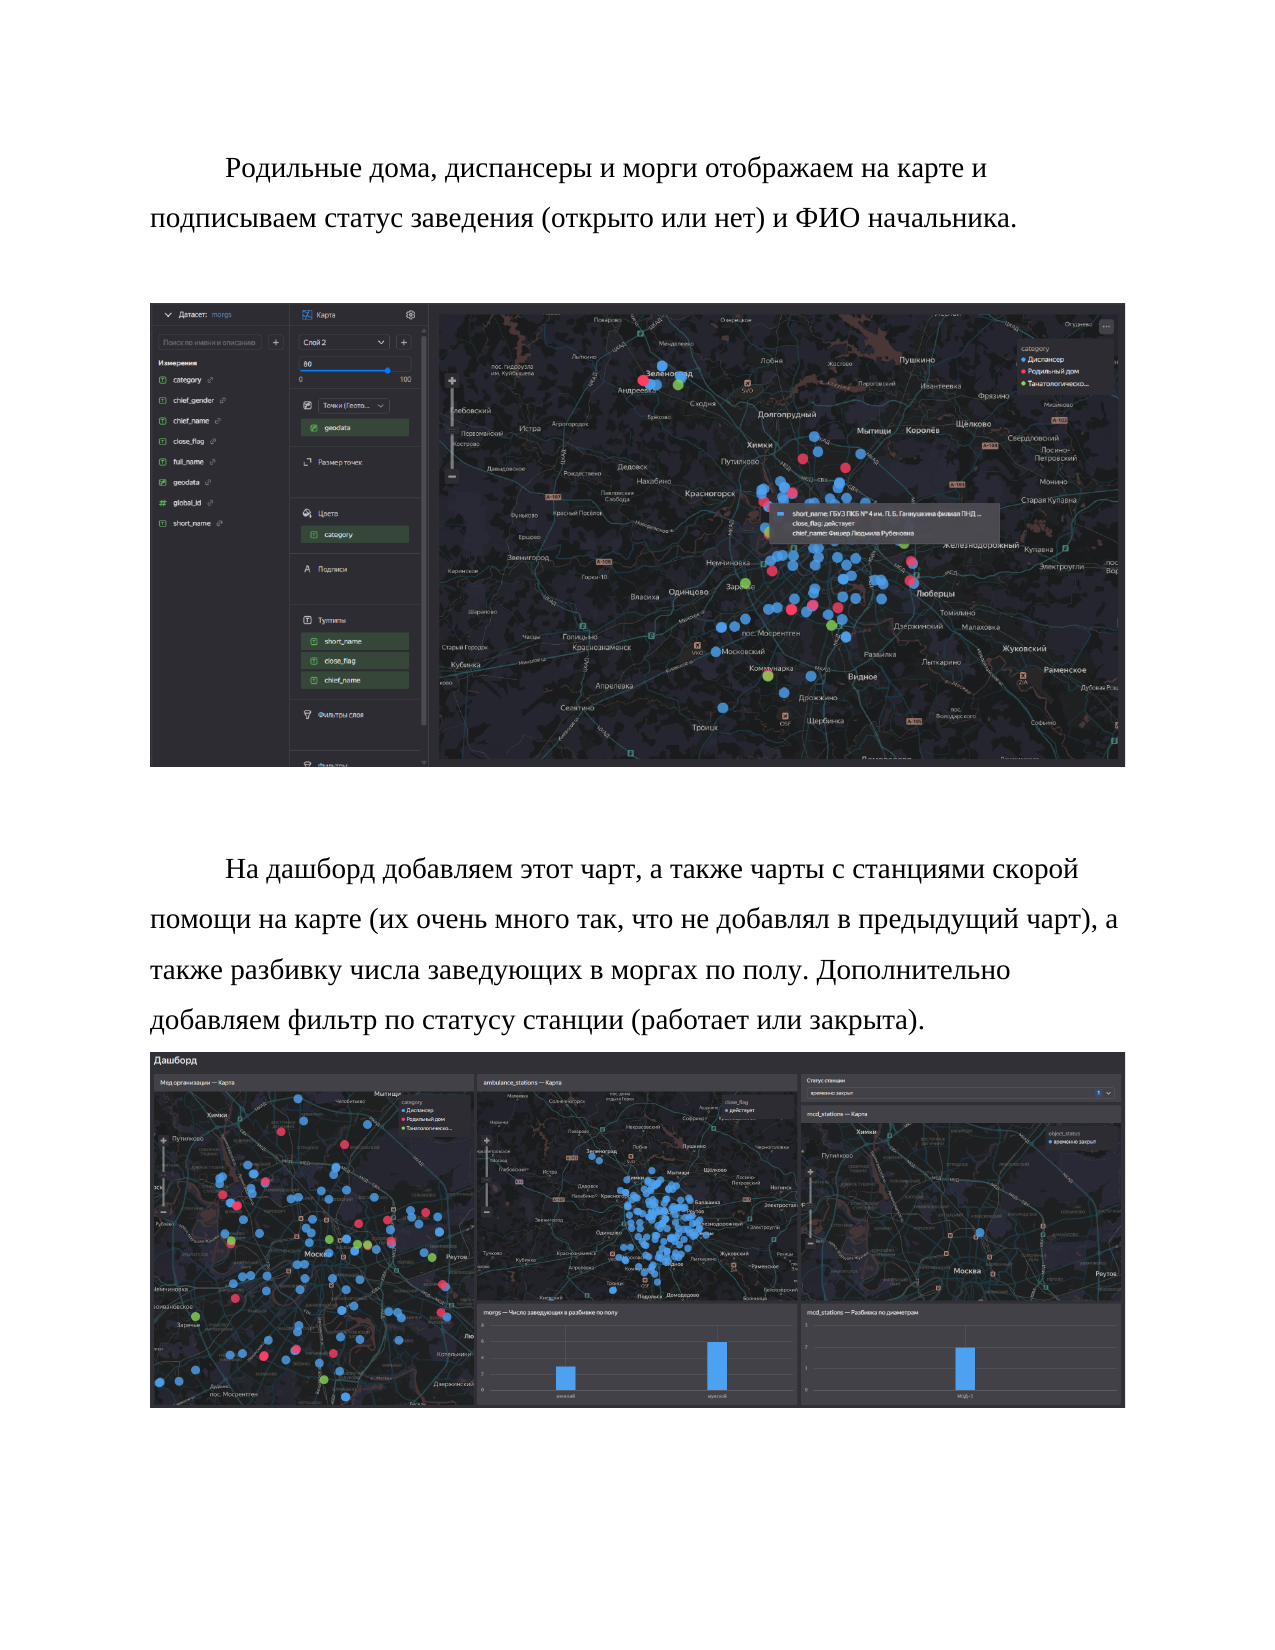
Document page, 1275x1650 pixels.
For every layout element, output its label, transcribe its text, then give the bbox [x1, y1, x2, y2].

text Родильные дома, диспансеры и морги отображаем на карте и подписываем статус заведения (открыто или нет) и ФИО начальника. [150, 150, 1125, 234]
picture [150, 303, 1125, 767]
text На дашборд добавляем этот чарт, а также чарты с станциями скорой помощи на карте (их очень много так, что не добавлял в предыдущий чарт), а также разбивку числа заведующих в моргах по полу. Дополнительно добавляем фильтр по статусу станции (работает или закрыта). [150, 767, 1125, 1052]
picture [150, 1052, 1125, 1408]
